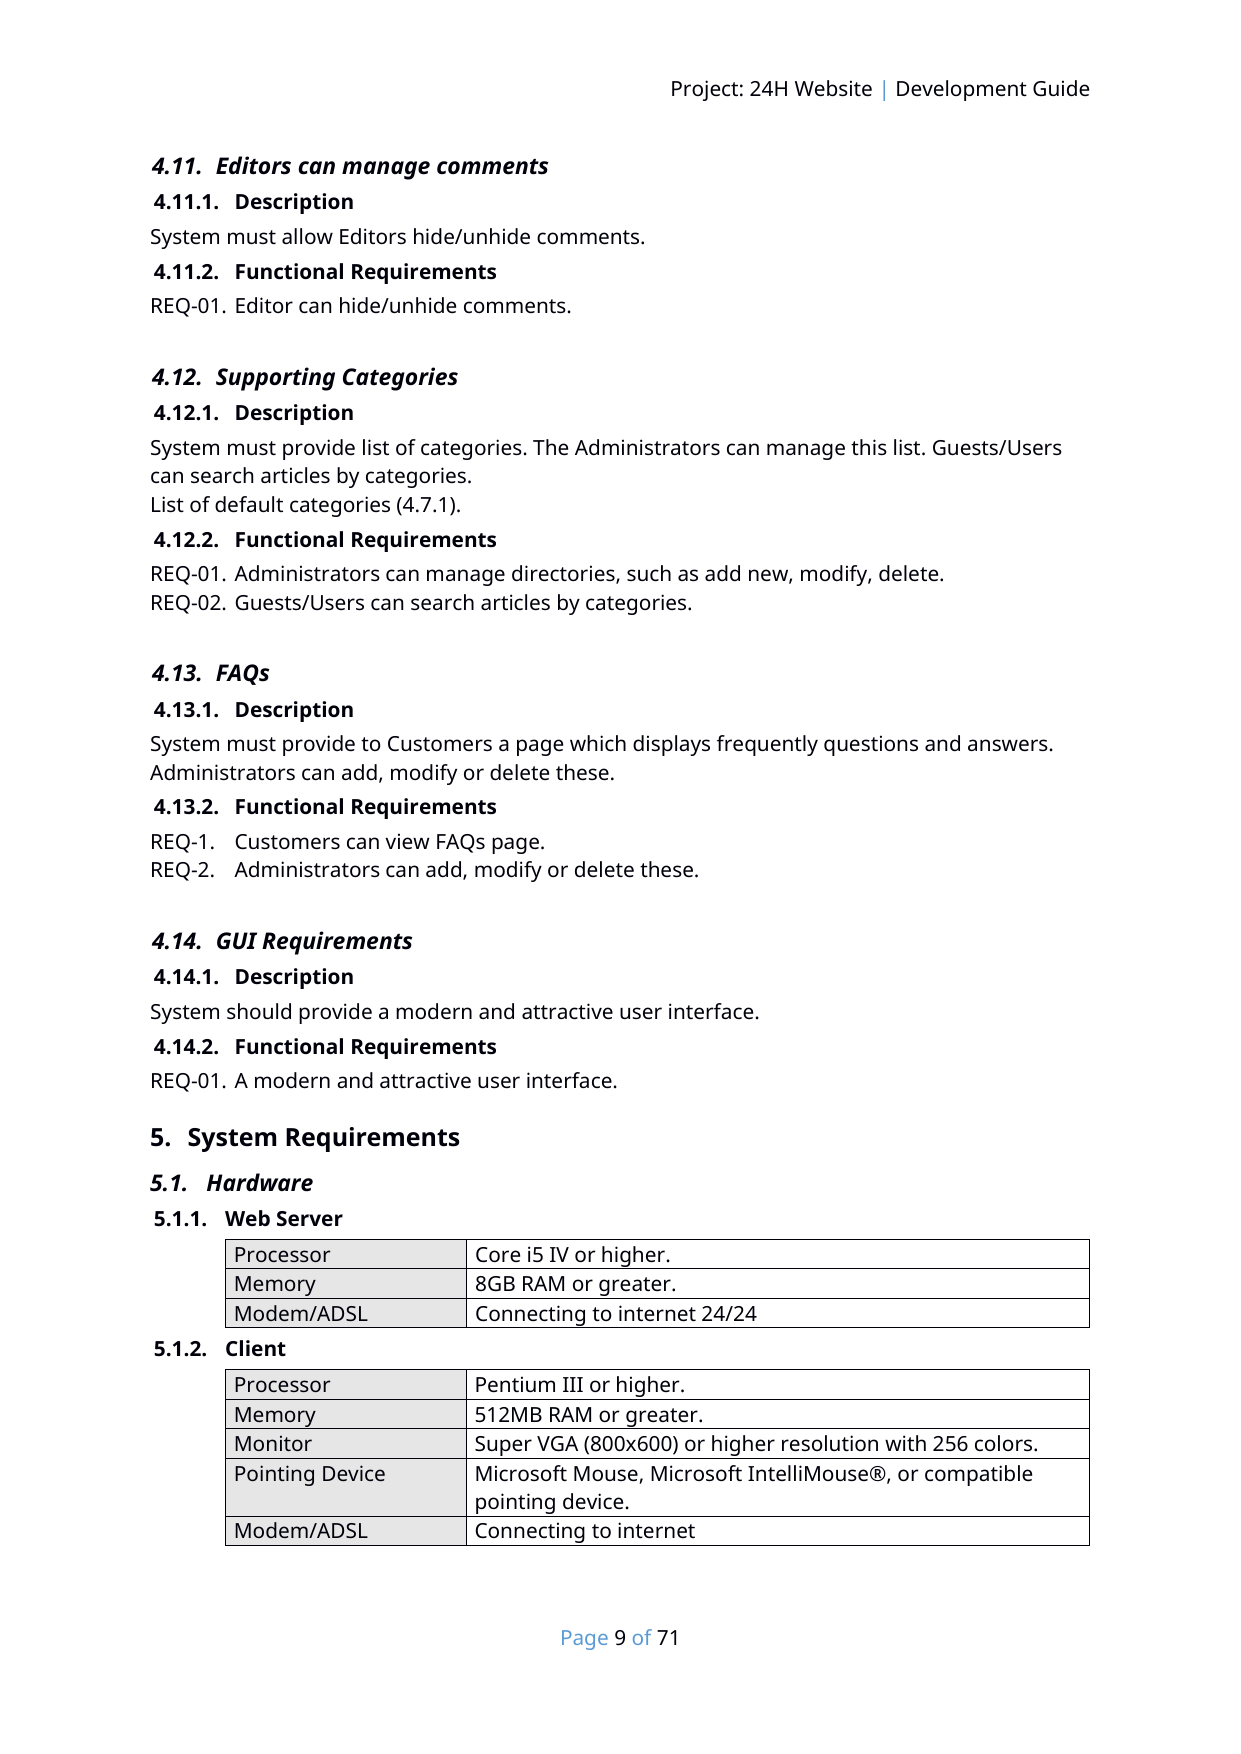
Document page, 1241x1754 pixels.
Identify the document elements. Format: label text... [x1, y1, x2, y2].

subtitle Functional Requirements [154, 792, 1090, 821]
table_cell Monitor [226, 1429, 466, 1458]
table_cell Microsoft Mouse, Microsoft IntelliMouse®, or compatible pointing device. [467, 1459, 1089, 1516]
subtitle Hardware [150, 1167, 1090, 1198]
subtitle Description [154, 962, 1090, 991]
subtitle Functional Requirements [154, 257, 1090, 285]
table_cell Connecting to internet [467, 1517, 1089, 1545]
table_header Processor [226, 1240, 466, 1268]
table_cell Pointing Device [226, 1459, 466, 1516]
list A modern and attractive user interface. [150, 1067, 1090, 1095]
text System must provide list of categories. The Administrators can manage this list. Guests/Users can search articles by categories. [150, 433, 1090, 490]
list Editor can hide/unhide comments. [150, 292, 1090, 320]
subtitle Editors can manage comments [152, 150, 1090, 181]
table_cell Memory [226, 1269, 466, 1298]
subtitle Functional Requirements [154, 1032, 1090, 1060]
list Administrators can manage directories, such as add new, modify, delete. [150, 559, 1090, 588]
table_cell Super VGA (800x600) or higher resolution with 256 colors. [467, 1429, 1089, 1458]
subtitle Description [154, 398, 1090, 427]
table_cell Connecting to internet 24/24 [467, 1299, 1089, 1327]
list Guests/Users can search articles by categories. [150, 588, 1090, 616]
table_header Core i5 IV or higher. [467, 1240, 1089, 1268]
list Administrators can add, modify or delete these. [150, 856, 1090, 884]
subtitle Web Server [154, 1204, 1090, 1232]
subtitle Description [154, 187, 1090, 216]
text System must provide to Customers a page which displays frequently questions and answers. Administrators can add, modify or delete these. [150, 729, 1090, 786]
subtitle Client [154, 1334, 1090, 1363]
list Customers can view FAQs page. [150, 827, 1090, 856]
text System must allow Editors hide/unhide comments. [150, 222, 1090, 251]
table_cell Modem/ADSL [226, 1299, 466, 1327]
subtitle System Requirements [150, 1120, 1090, 1154]
subtitle GUI Requirements [152, 925, 1090, 956]
table_header Pentium III or higher. [467, 1370, 1089, 1399]
table_cell Memory [226, 1400, 466, 1428]
subtitle Functional Requirements [154, 525, 1090, 553]
table_cell 8GB RAM or greater. [467, 1269, 1089, 1298]
subtitle FAQs [152, 657, 1090, 688]
subtitle Description [154, 695, 1090, 723]
text List of default categories (4.7.1). [150, 490, 1090, 518]
text System should provide a modern and attractive user interface. [150, 997, 1090, 1026]
table_header Processor [226, 1370, 466, 1399]
subtitle Supporting Categories [152, 361, 1090, 392]
table_cell 512MB RAM or greater. [467, 1400, 1089, 1428]
table_cell Modem/ADSL [226, 1517, 466, 1545]
